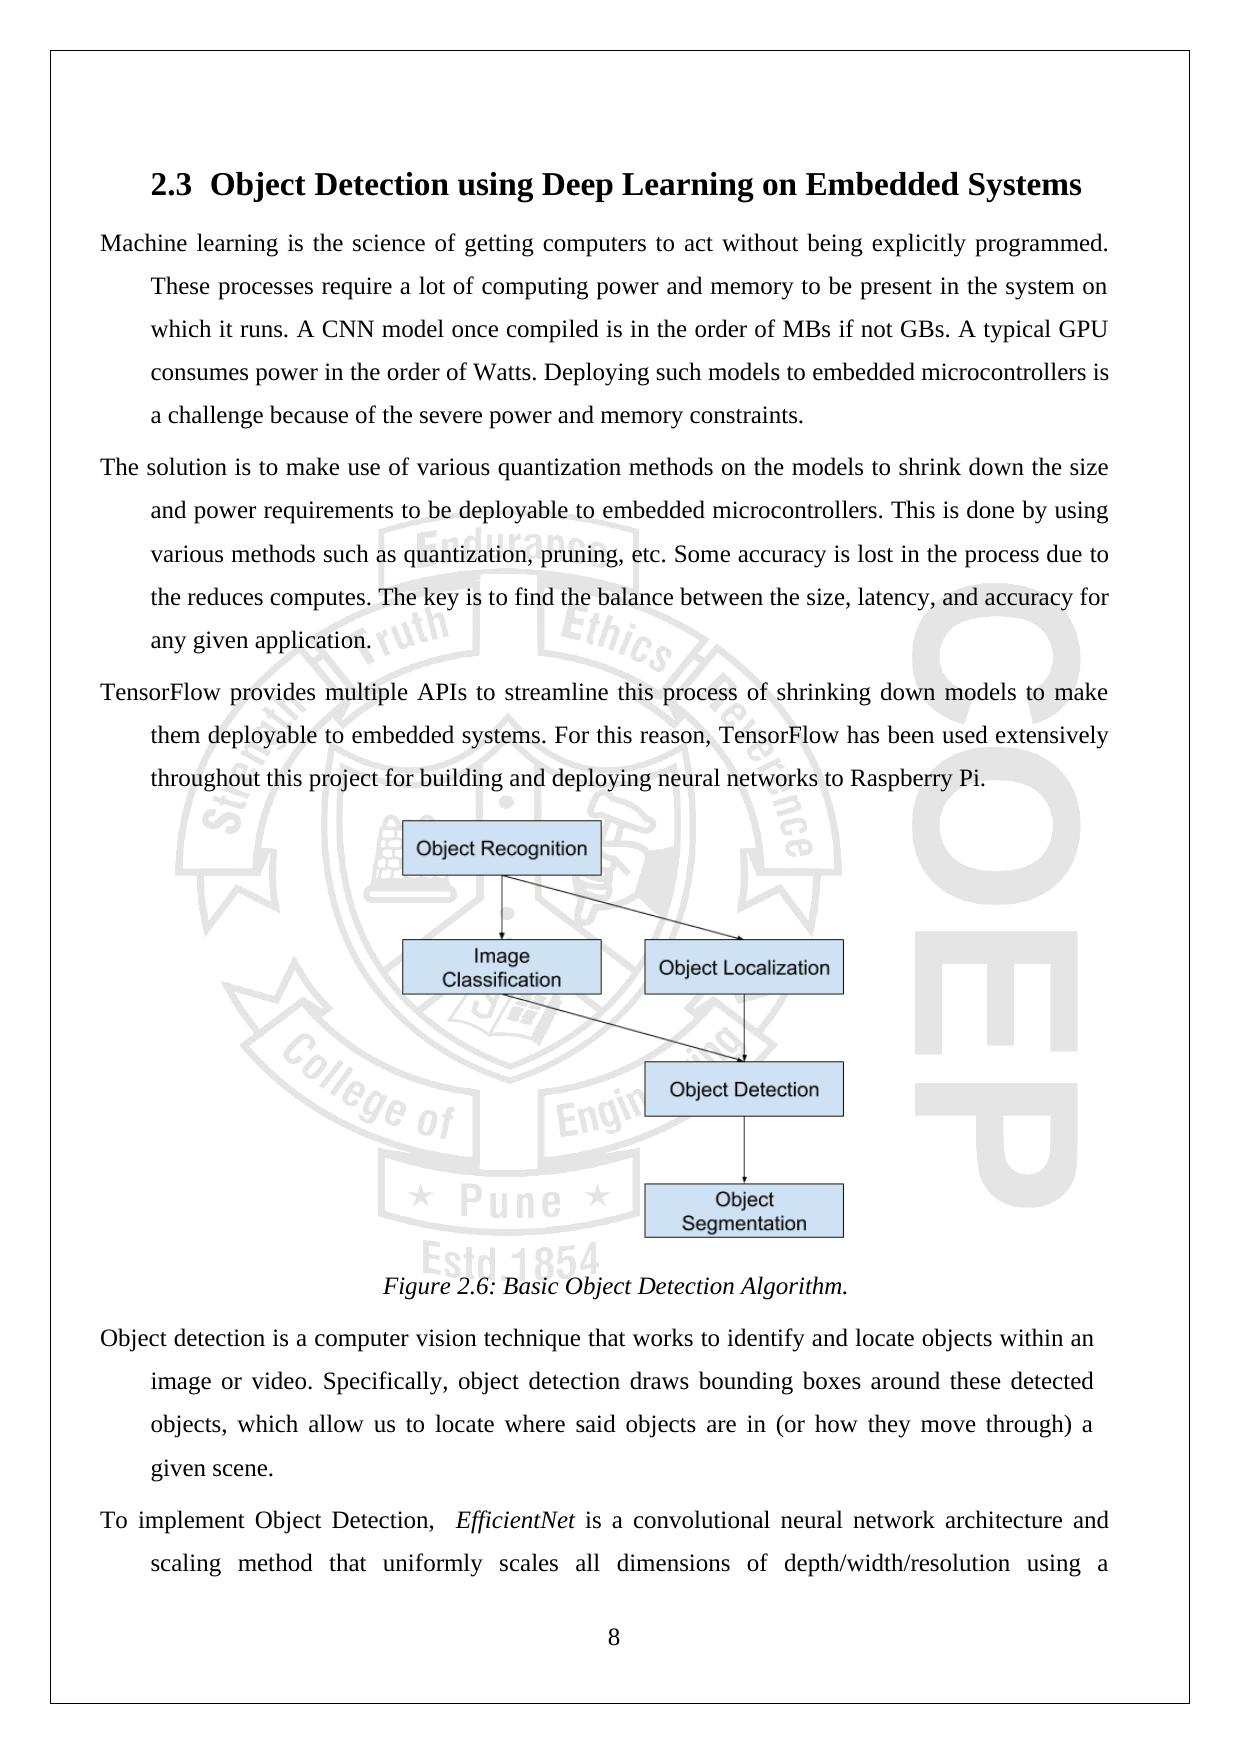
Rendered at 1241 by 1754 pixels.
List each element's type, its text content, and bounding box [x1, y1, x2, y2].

subtitle TensorFlow provides multiple APIs to streamline this process of shrinking down models to make them deployable to embedded systems. For this reason, TensorFlow has been used extensively throughout this project for building and deploying neural networks to Raspberry Pi. [100, 677, 1110, 792]
picture [388, 806, 867, 1263]
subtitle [100, 1505, 1110, 1577]
subtitle Object detection is a computer vision technique that works to identify and locate objects within an image or video. Specifically, object detection draws bounding boxes around these detected objects, which allow us to locate where said objects are in (or how they move through) a given scene. [100, 1323, 1095, 1481]
subtitle Machine learning is the science of getting computers to act without being explicitly programmed. These processes require a lot of computing power and memory to be present in the system on which it runs. A CNN model once compiled is in the order of MBs if not GBs. A typical GPU consumes power in the order of Watts. Deploying such models to embedded microcontrollers is a challenge because of the severe power and memory constraints. [100, 228, 1110, 429]
subtitle Object Detection using Deep Learning on Embedded Systems [150, 164, 1110, 203]
subtitle Figure 2.6: Basic Object Detection Algorithm. [100, 1271, 1134, 1300]
subtitle The solution is to make use of various quantization methods on the models to shrink down the size and power requirements to be deployable to embedded microcontrollers. This is done by using various methods such as quantization, pruning, etc. Some accuracy is lost in the process due to the reduces computes. The key is to find the balance between the size, latency, and accuracy for any given application. [100, 452, 1110, 654]
